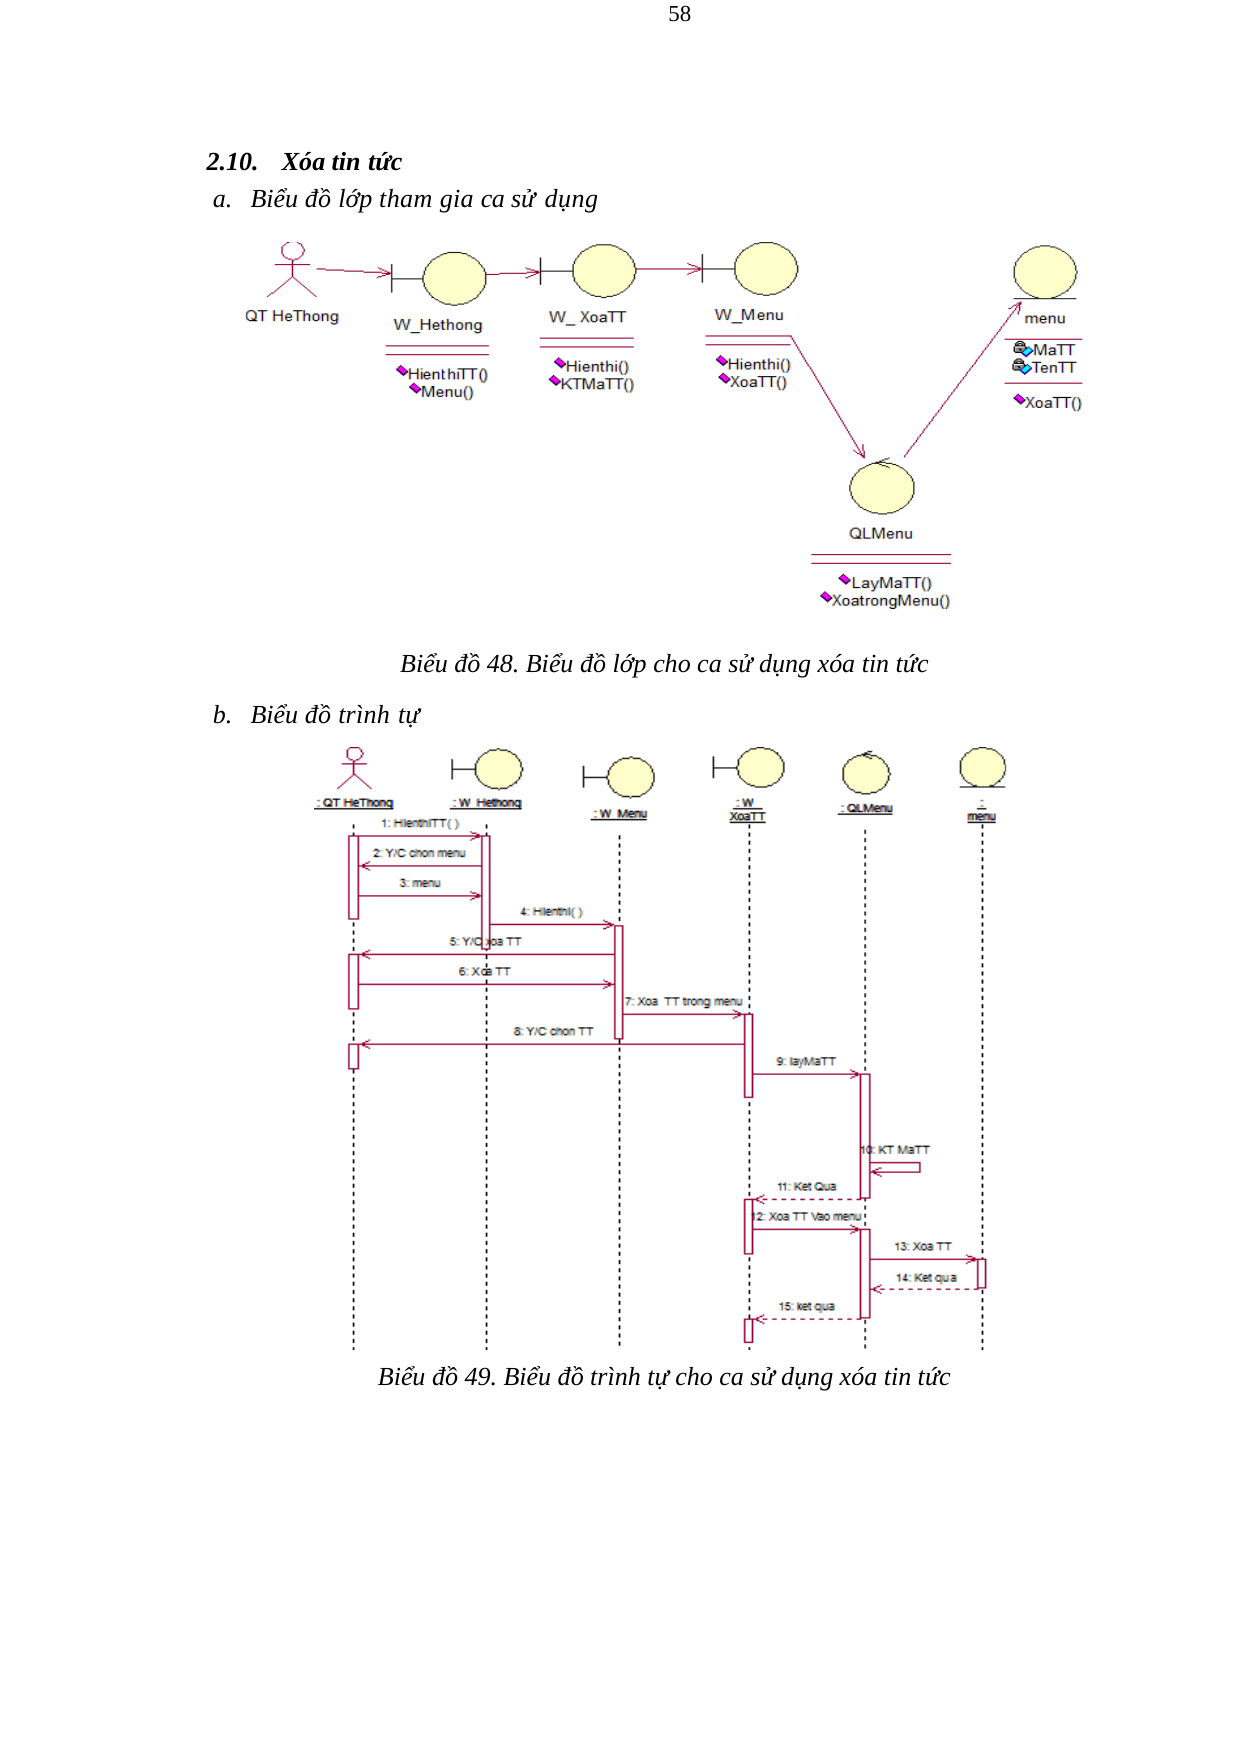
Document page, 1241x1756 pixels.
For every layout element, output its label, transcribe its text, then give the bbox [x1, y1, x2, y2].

subtitle Xóa tin tức [206, 146, 1184, 176]
picture [245, 242, 1083, 609]
list Biểu đồ lớp tham gia ca sử dụng [213, 183, 1184, 213]
list Biểu đồ trình tự [213, 699, 1184, 729]
text Biểu đồ 48. Biểu đồ lớp cho ca sử dụng xóa tin tức [240, 648, 1089, 678]
picture [314, 747, 1007, 1350]
